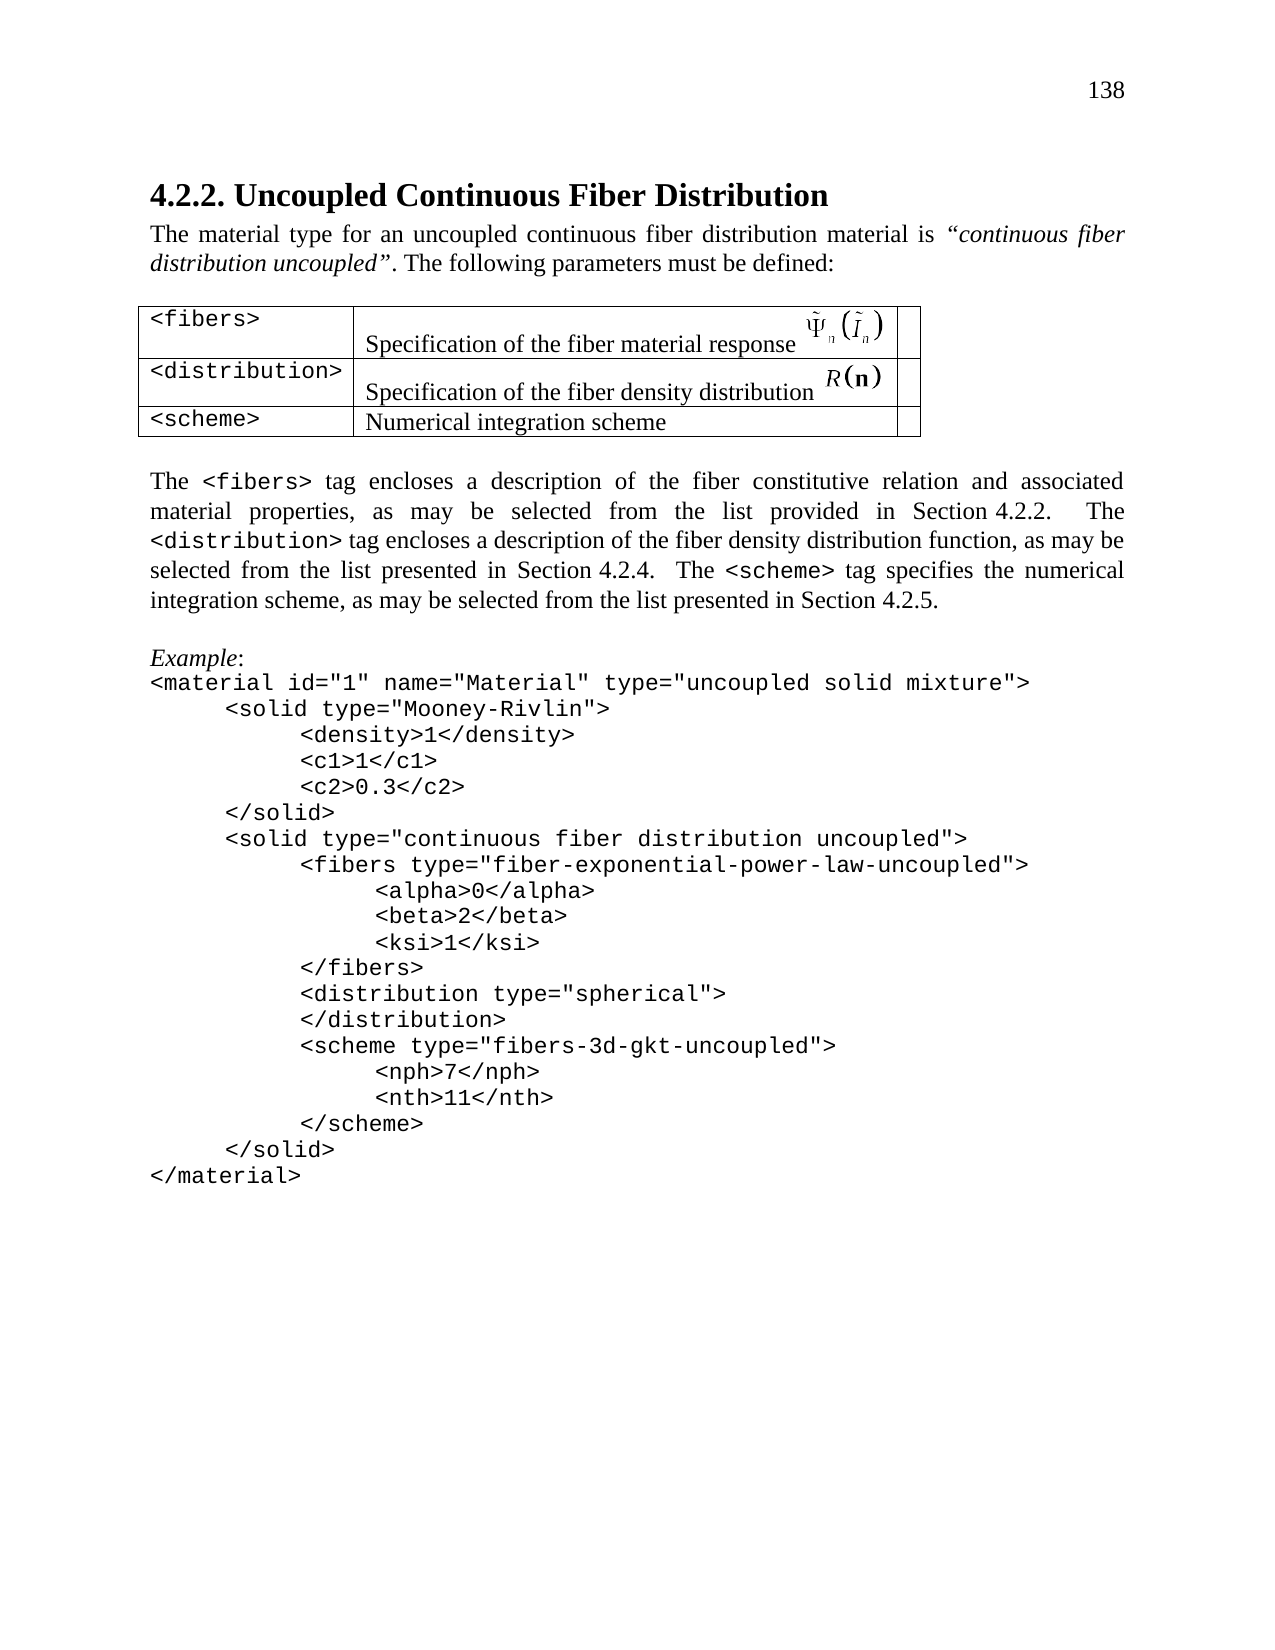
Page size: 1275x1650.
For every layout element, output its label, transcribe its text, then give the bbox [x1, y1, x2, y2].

text <distribution type="spherical"> [150, 983, 1125, 1009]
text <alpha>0</alpha> [150, 879, 1125, 905]
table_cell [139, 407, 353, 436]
text <c2>0.3</c2> [150, 775, 1125, 801]
text <beta>2</beta> [150, 905, 1125, 931]
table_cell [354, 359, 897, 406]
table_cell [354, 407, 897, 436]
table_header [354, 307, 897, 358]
text The material type for an uncoupled continuous fiber distribution material is “continuous fiber distribution uncoupled”. The following parameters must be defined: [150, 219, 1125, 277]
text <solid type="continuous fiber distribution uncoupled"> [150, 827, 1125, 853]
text <density>1</density> [150, 723, 1125, 749]
text </distribution> [150, 1009, 1125, 1034]
text <nph>7</nph> [150, 1061, 1125, 1086]
text The <fibers> tag encloses a description of the fiber constitutive relation and associated material properties, as may be selected from the list provided in Section 4.2.2. The <distribution> tag encloses a description of the fiber density distribution function, as may be selected from the list presented in Section 4.2.4. The <scheme> tag specifies the numerical integration scheme, as may be selected from the list presented in Section 4.2.5. [150, 466, 1125, 614]
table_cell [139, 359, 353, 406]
text </fibers> [150, 957, 1125, 983]
text <solid type="Mooney-Rivlin"> [150, 697, 1125, 723]
text </material> [150, 1164, 1125, 1190]
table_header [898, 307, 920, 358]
text <c1>1</c1> [150, 749, 1125, 775]
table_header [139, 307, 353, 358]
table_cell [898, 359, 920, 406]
text </solid> [150, 1138, 1125, 1164]
text </solid> [150, 801, 1125, 827]
text <nth>11</nth> [150, 1086, 1125, 1112]
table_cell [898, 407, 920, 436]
text <fibers type="fiber-exponential-power-law-uncoupled"> [150, 853, 1125, 879]
subtitle Uncoupled Continuous Fiber Distribution [150, 175, 1125, 213]
text Example: [150, 643, 1125, 671]
text <material id="1" name="Material" type="uncoupled solid mixture"> [150, 671, 1125, 697]
text </scheme> [150, 1112, 1125, 1138]
text <ksi>1</ksi> [150, 931, 1125, 957]
text <scheme type="fibers-3d-gkt-uncoupled"> [150, 1034, 1125, 1061]
